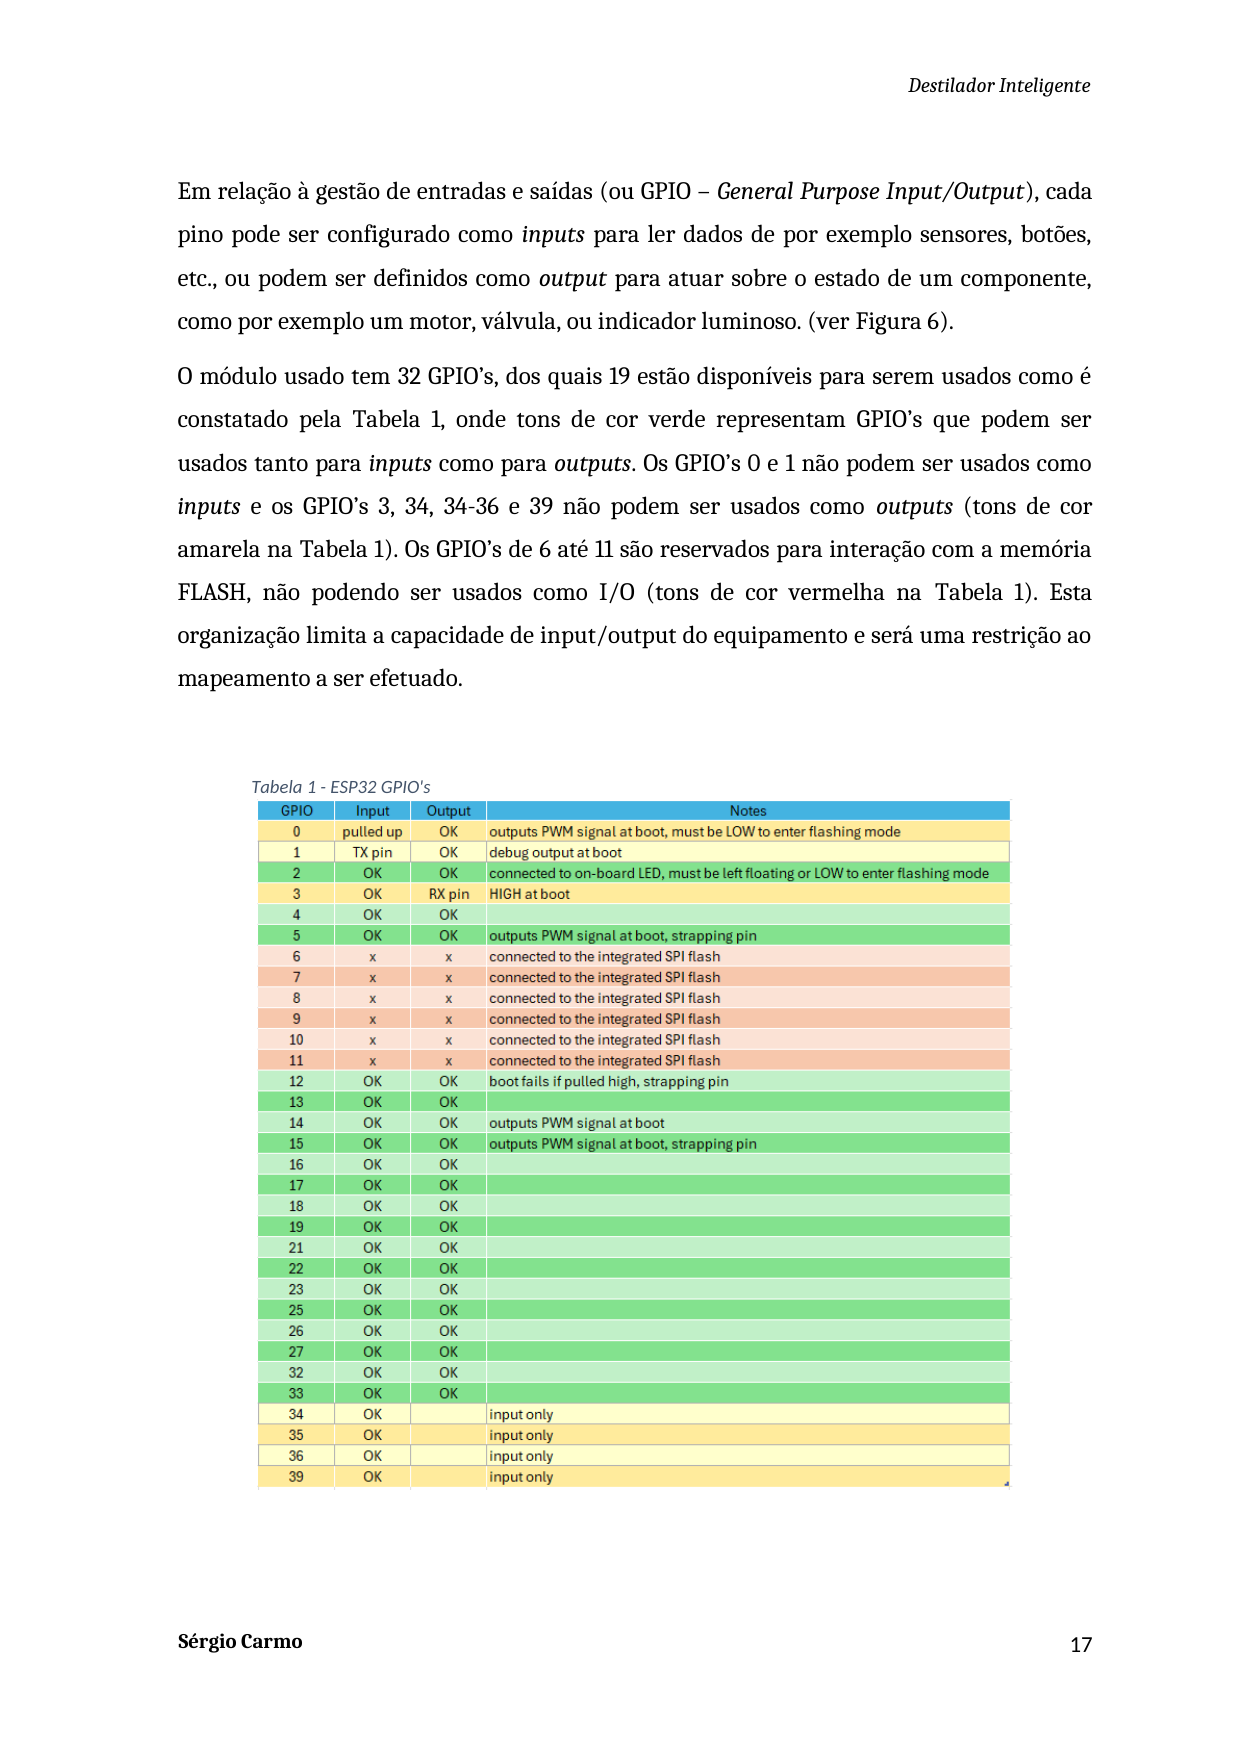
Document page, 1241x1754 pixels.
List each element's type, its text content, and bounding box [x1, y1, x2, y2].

text Tabela 1 - ESP32 GPIO's [177, 775, 1092, 798]
picture [257, 798, 1013, 1490]
text Em relação à gestão de entradas e saídas (ou GPIO – General Purpose Input/Output), cada pino pode ser configurado como inputs para ler dados de por exemplo sensores, botões, etc., ou podem ser definidos como output para atuar sobre o estado de um componente, como por exemplo um motor, válvula, ou indicador luminoso. (ver Figura 6). [177, 177, 1092, 335]
text O módulo usado tem 32 GPIO’s, dos quais 19 estão disponíveis para serem usados como é constatado pela Tabela 1, onde tons de cor verde representam GPIO’s que podem ser usados tanto para inputs como para outputs. Os GPIO’s 0 e 1 não podem ser usados como inputs e os GPIO’s 3, 34, 34-36 e 39 não podem ser usados como outputs (tons de cor amarela na Tabela 1). Os GPIO’s de 6 até 11 são reservados para interação com a memória FLASH, não podendo ser usados como I/O (tons de cor vermelha na Tabela 1). Esta organização limita a capacidade de input/output do equipamento e será uma restrição ao mapeamento a ser efetuado. [177, 362, 1092, 693]
